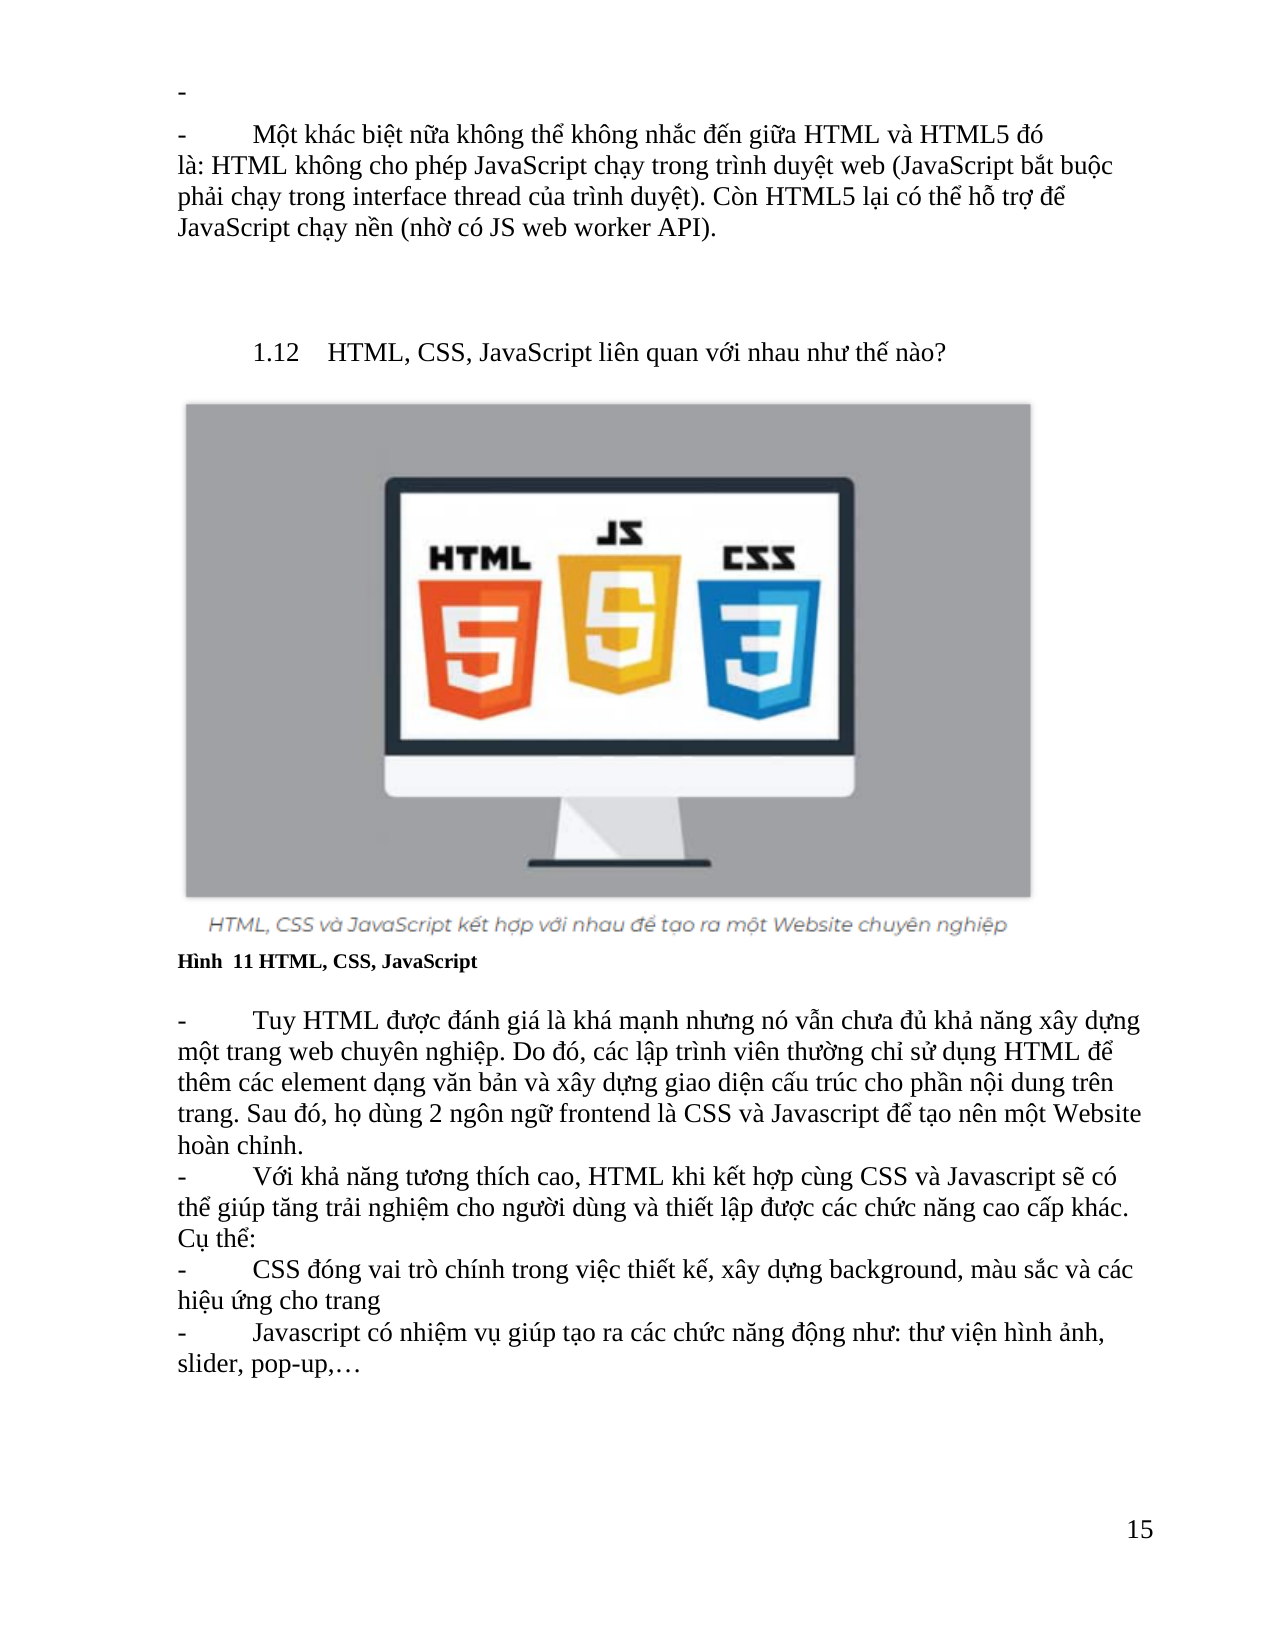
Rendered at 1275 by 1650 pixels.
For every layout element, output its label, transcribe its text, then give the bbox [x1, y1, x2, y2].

picture [177, 392, 1073, 949]
list HTML, CSS, JavaScript liên quan với nhau như thế nào? [252, 336, 1153, 367]
text Hình 11 HTML, CSS, JavaScript [177, 949, 1153, 973]
text - Với khả năng tương thích cao, HTML khi kết hợp cùng CSS và Javascript sẽ có thể giúp tăng trải nghiệm cho người dùng và thiết lập được các chức năng cao cấp khác. Cụ thể: [177, 1160, 1153, 1253]
text - Một khác biệt nữa không thể không nhắc đến giữa HTML và HTML5 đó là: HTML không cho phép JavaScript chạy trong trình duyệt web (JavaScript bắt buộc phải chạy trong interface thread của trình duyệt). Còn HTML5 lại có thể hỗ trợ để JavaScript chạy nền (nhờ có JS web worker API). [177, 118, 1153, 243]
text - CSS đóng vai trò chính trong việc thiết kế, xây dựng background, màu sắc và các hiệu ứng cho trang [177, 1253, 1153, 1316]
text - Tuy HTML được đánh giá là khá mạnh nhưng nó vẫn chưa đủ khả năng xây dựng một trang web chuyên nghiệp. Do đó, các lập trình viên thường chỉ sử dụng HTML để thêm các element dạng văn bản và xây dựng giao diện cấu trúc cho phần nội dung trên trang. Sau đó, họ dùng 2 ngôn ngữ frontend là CSS và Javascript để tạo nên một Website hoàn chỉnh. [177, 1004, 1153, 1160]
text - Javascript có nhiệm vụ giúp tạo ra các chức năng động như: thư viện hình ảnh, slider, pop-up,… [177, 1316, 1153, 1378]
